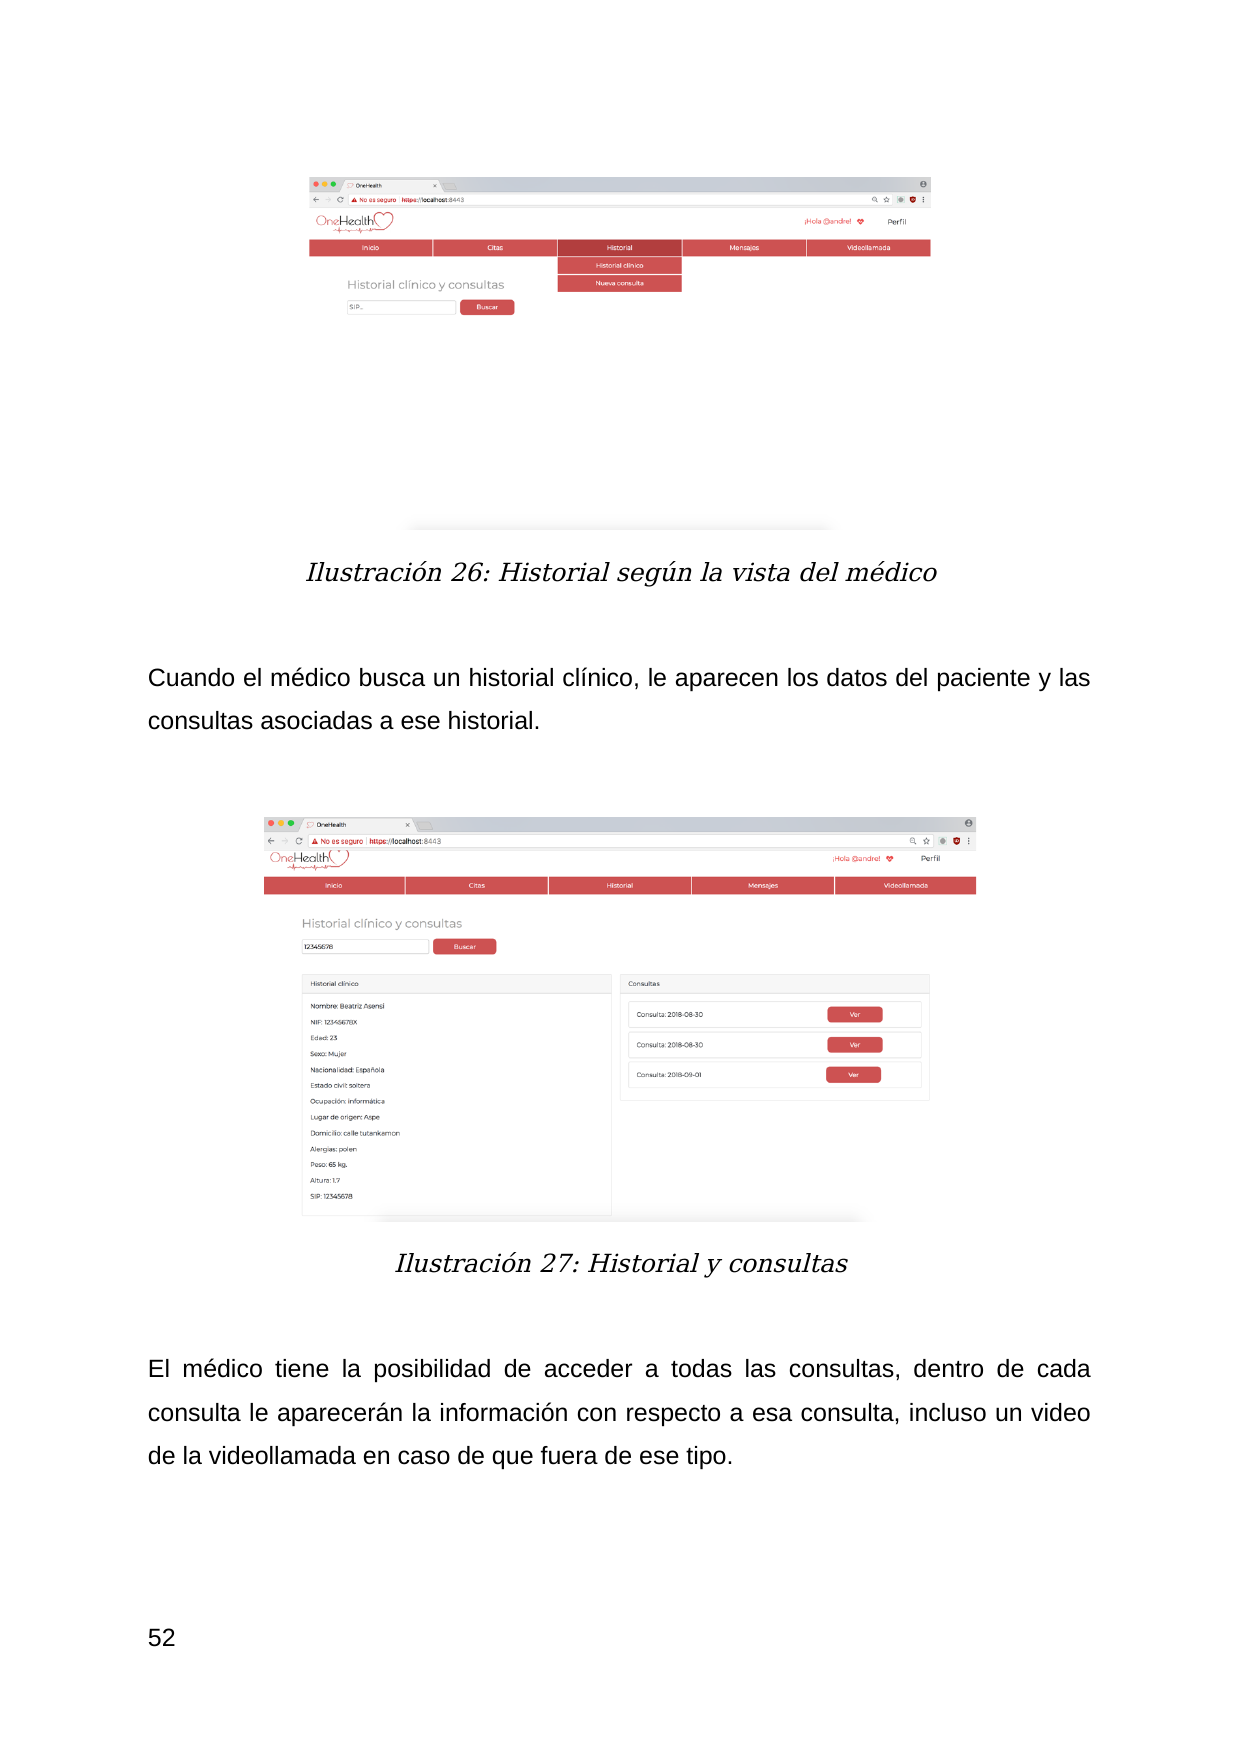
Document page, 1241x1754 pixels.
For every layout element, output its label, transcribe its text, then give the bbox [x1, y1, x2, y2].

text Cuando el médico busca un historial clínico, le aparecen los datos del paciente y las consultas asociadas a ese historial. [148, 663, 1092, 734]
text Ilustración 26: Historial según la vista del médico [148, 556, 1092, 586]
picture [264, 817, 977, 1222]
text El médico tiene la posibilidad de acceder a todas las consultas, dentro de cada consulta le aparecerán la información con respecto a esa consulta, incluso un video de la videollamada en caso de que fuera de ese tipo. [148, 1354, 1092, 1469]
text Ilustración 27: Historial y consultas [148, 1248, 1092, 1278]
picture [309, 177, 931, 530]
